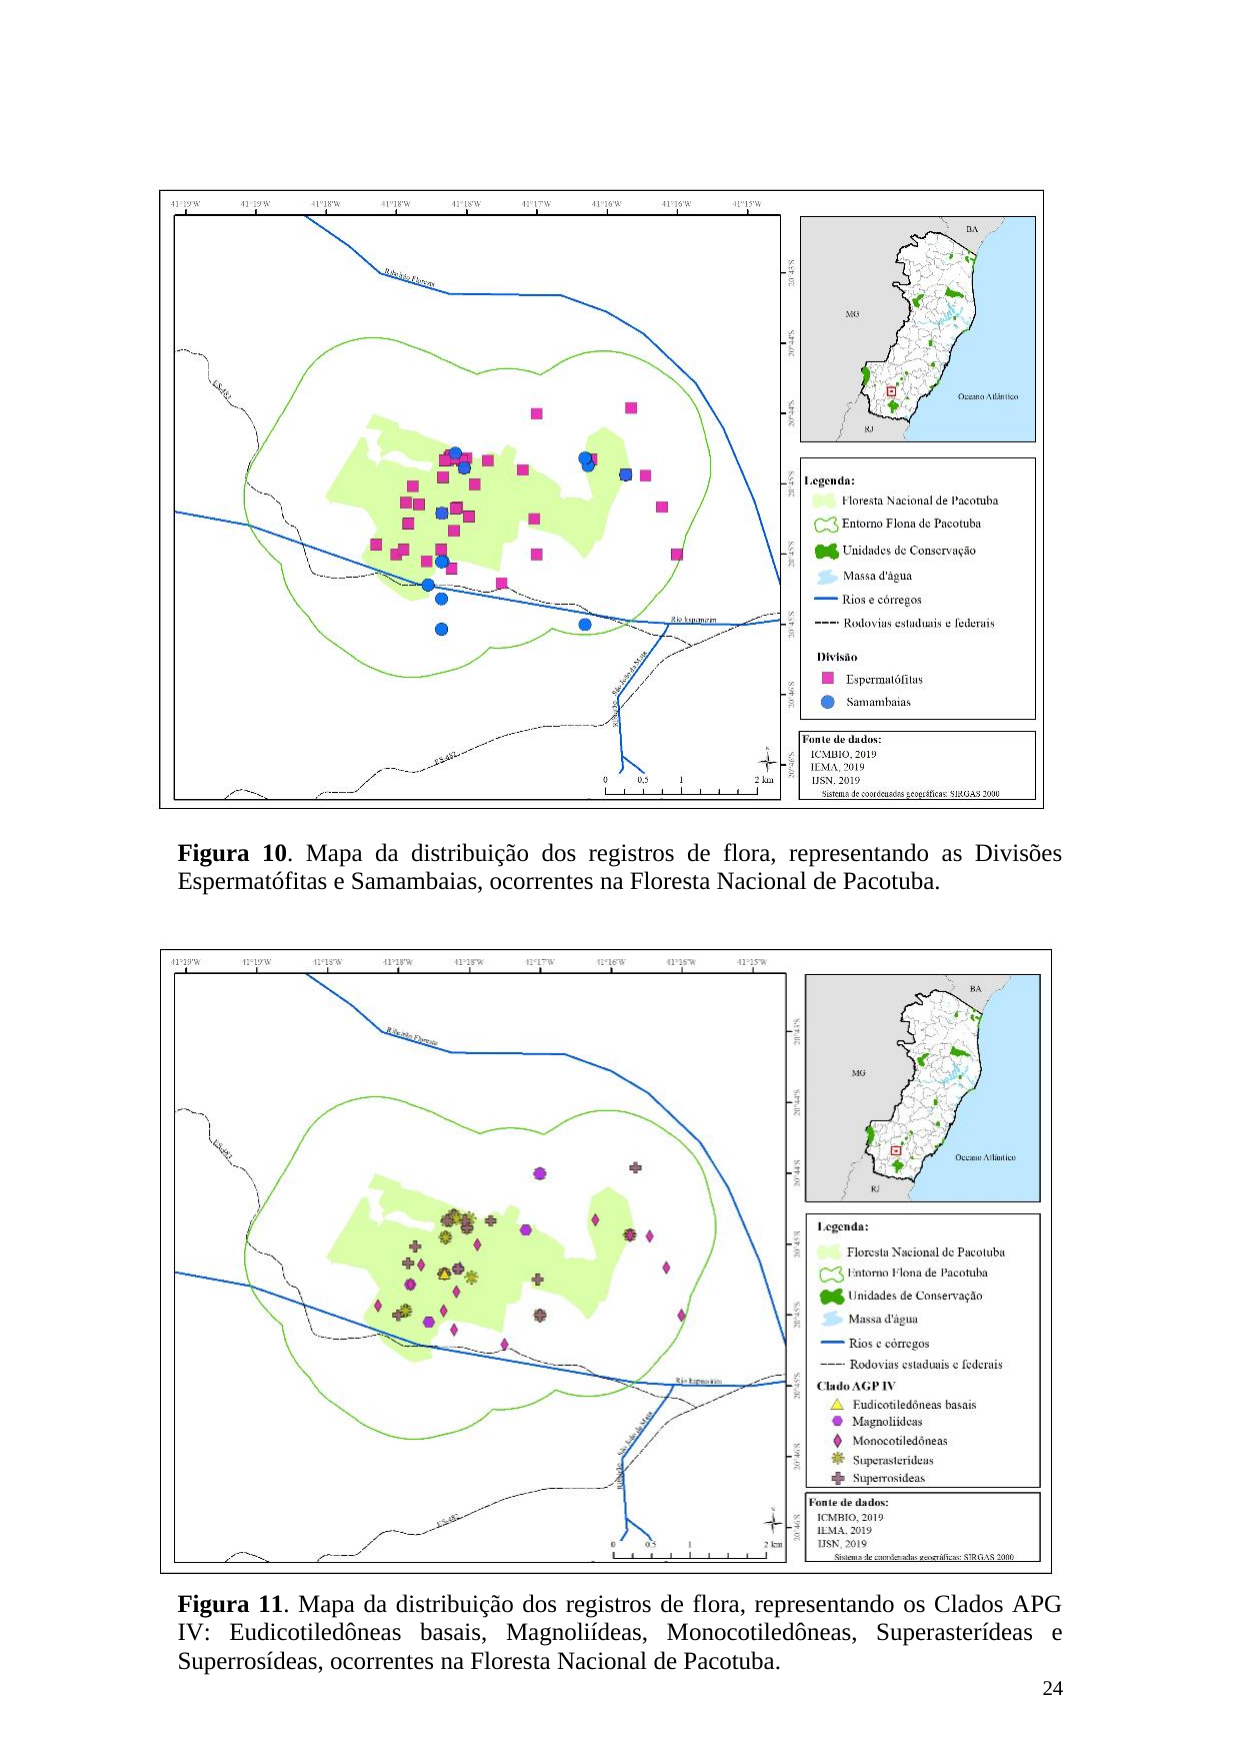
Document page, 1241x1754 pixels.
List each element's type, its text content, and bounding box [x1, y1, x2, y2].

picture [152, 943, 1060, 1585]
text Figura 11. Mapa da distribuição dos registros de flora, representando os Clados APG IV: Eudicotiledôneas basais, Magnoliídeas, Monocotiledôneas, Superasterídeas e Superrosídeas, ocorrentes na Floresta Nacional de Pacotuba. [177, 1592, 1063, 1675]
picture [152, 185, 1052, 815]
text Figura 10. Mapa da distribuição dos registros de flora, representando as Divisões Espermatófitas e Samambaias, ocorrentes na Floresta Nacional de Pacotuba. [177, 838, 1063, 895]
